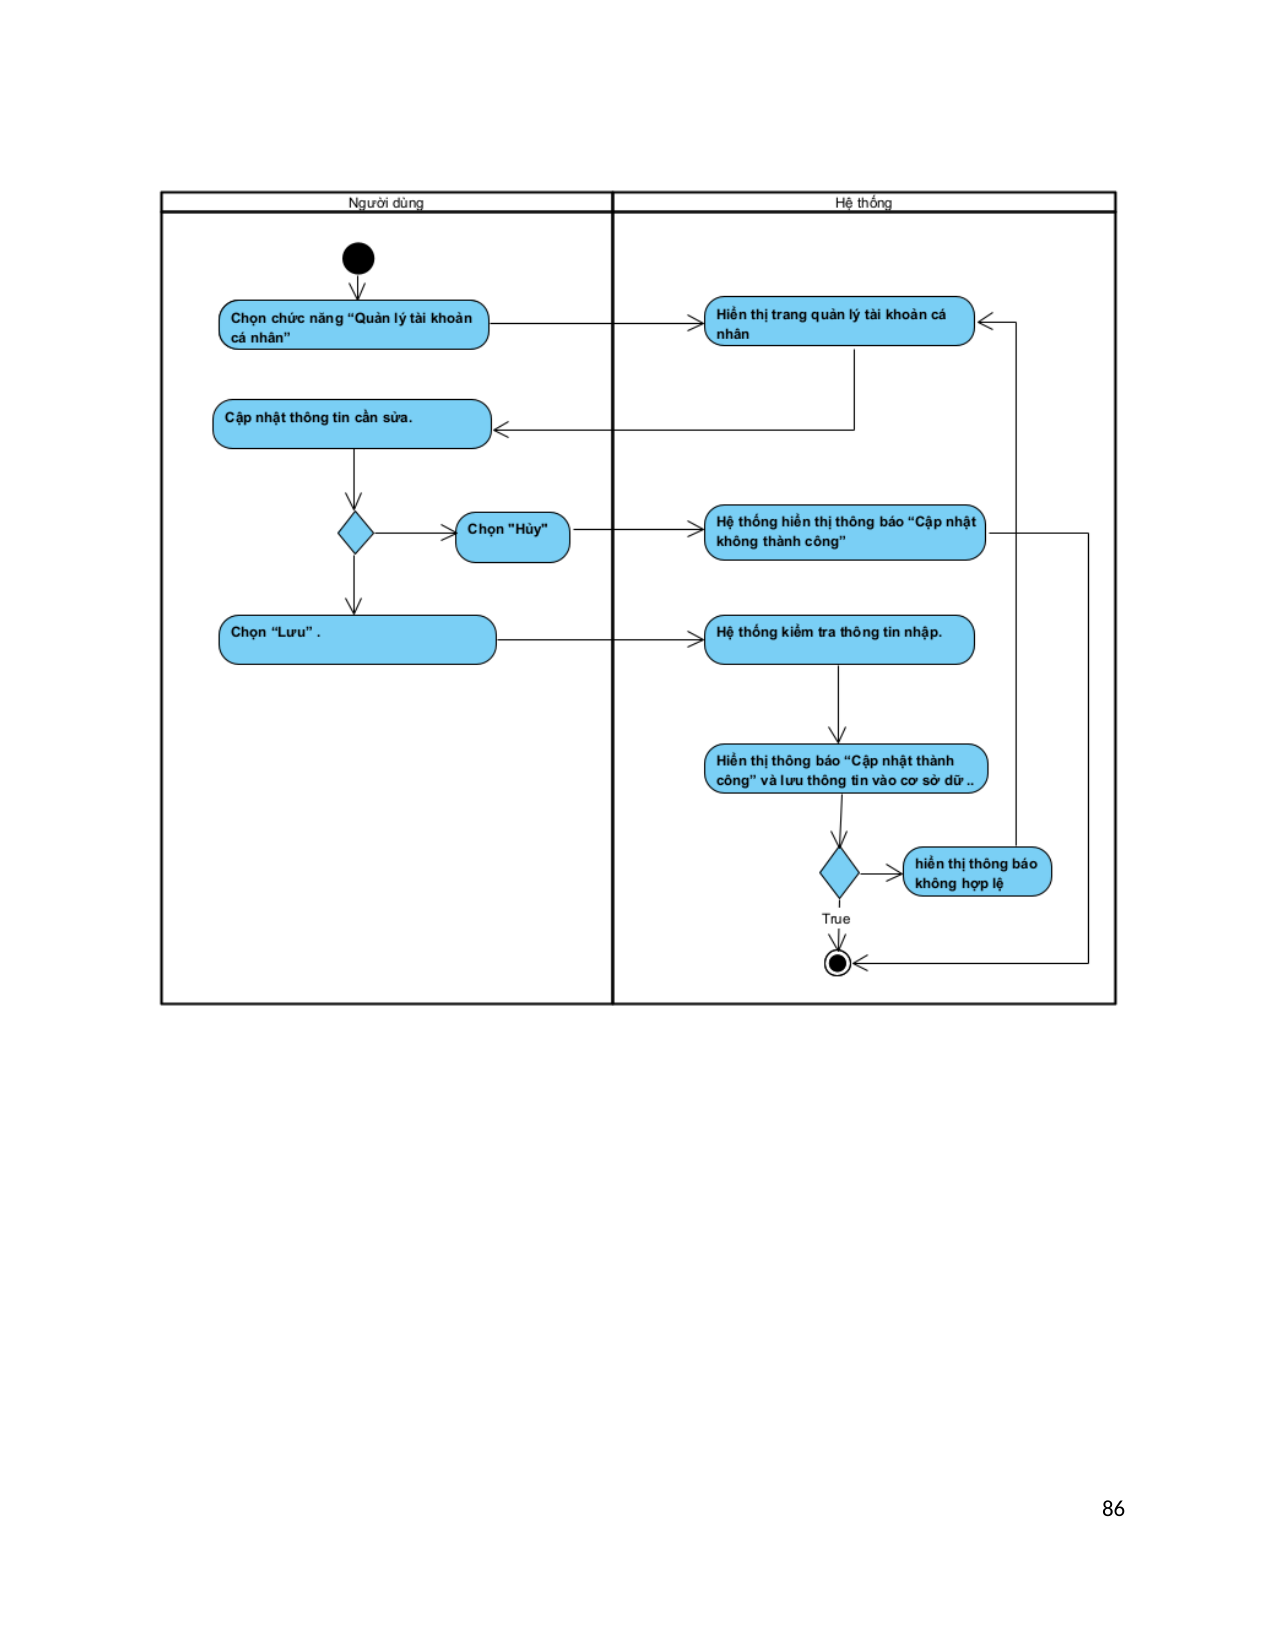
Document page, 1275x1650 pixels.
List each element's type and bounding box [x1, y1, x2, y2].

picture [150, 182, 1125, 1012]
